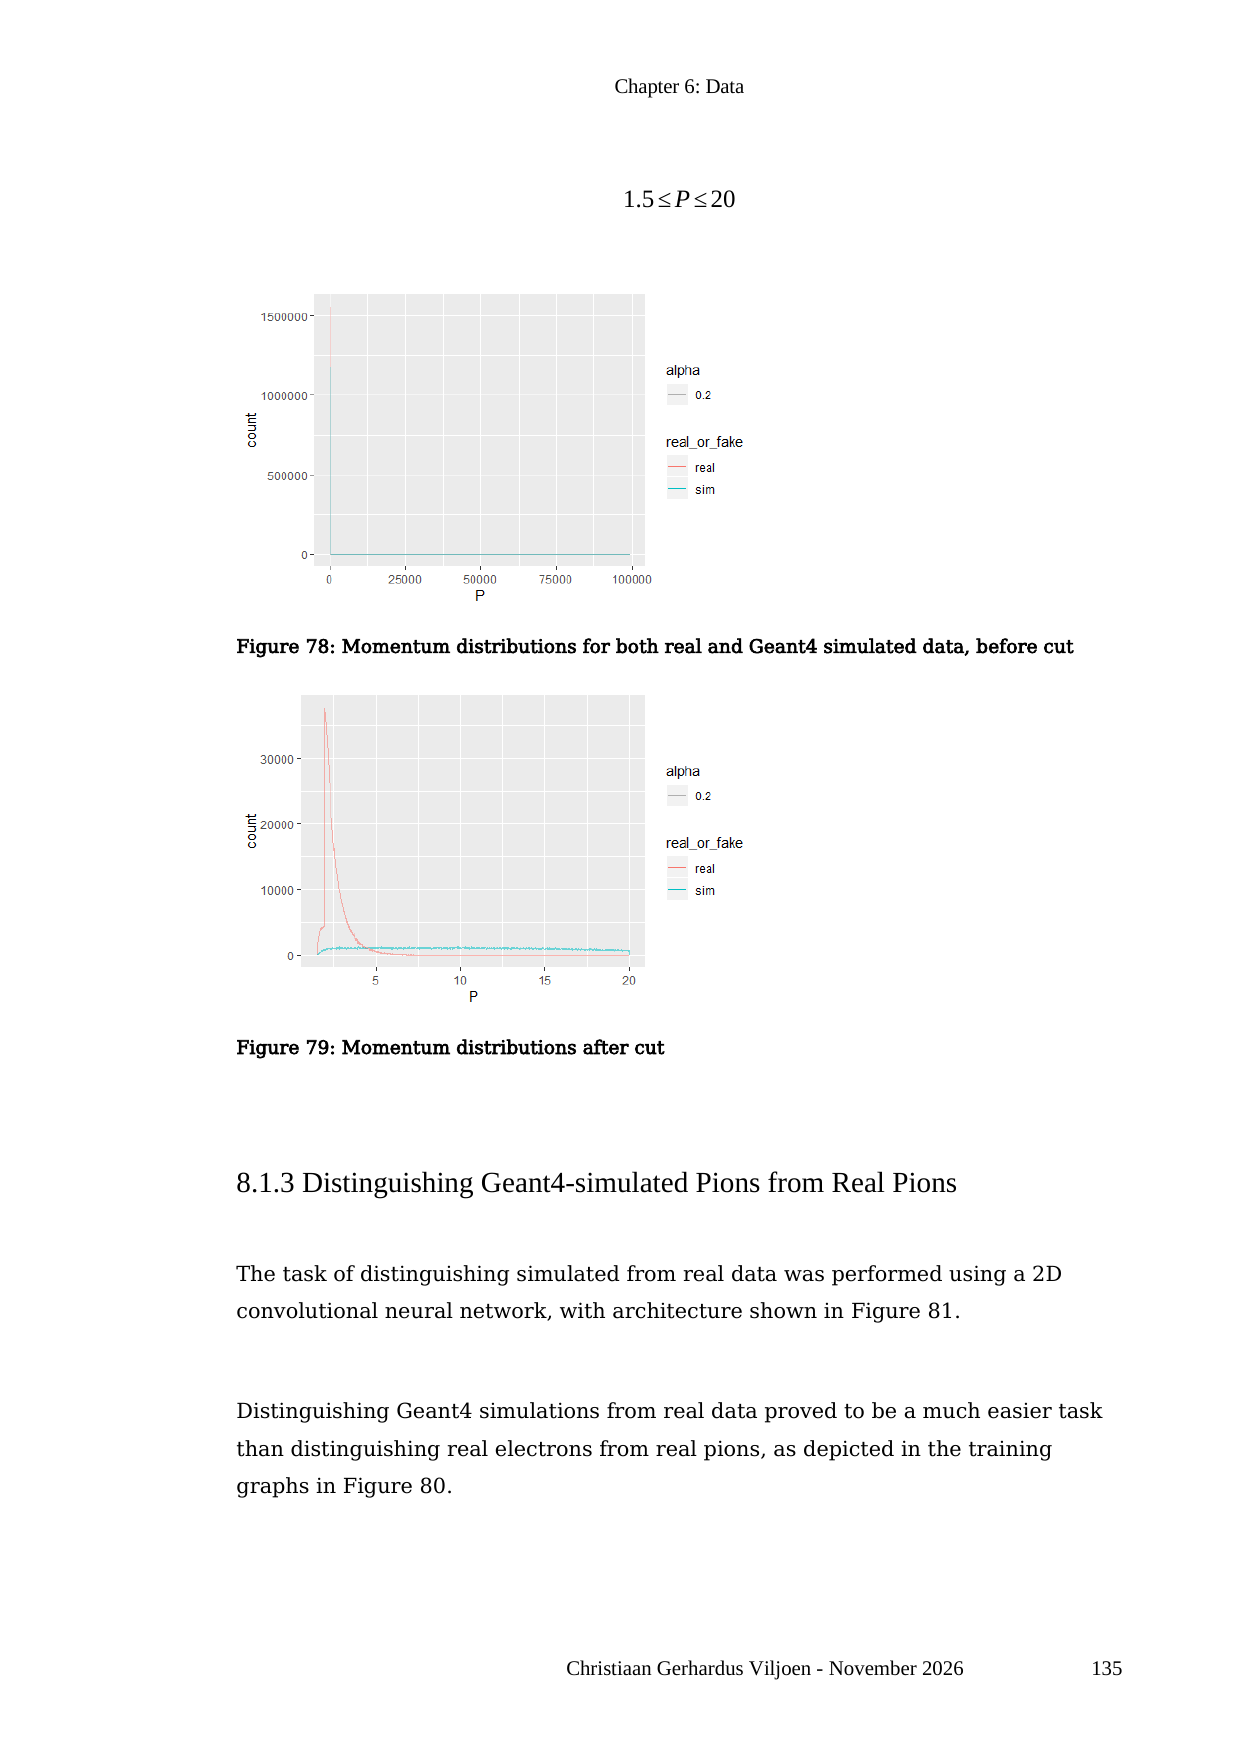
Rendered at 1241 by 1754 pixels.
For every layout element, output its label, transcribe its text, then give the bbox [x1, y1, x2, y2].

subtitle Distinguishing Geant4-simulated Pions from Real Pions [236, 1165, 1122, 1198]
picture [236, 288, 757, 610]
picture [236, 688, 757, 1011]
